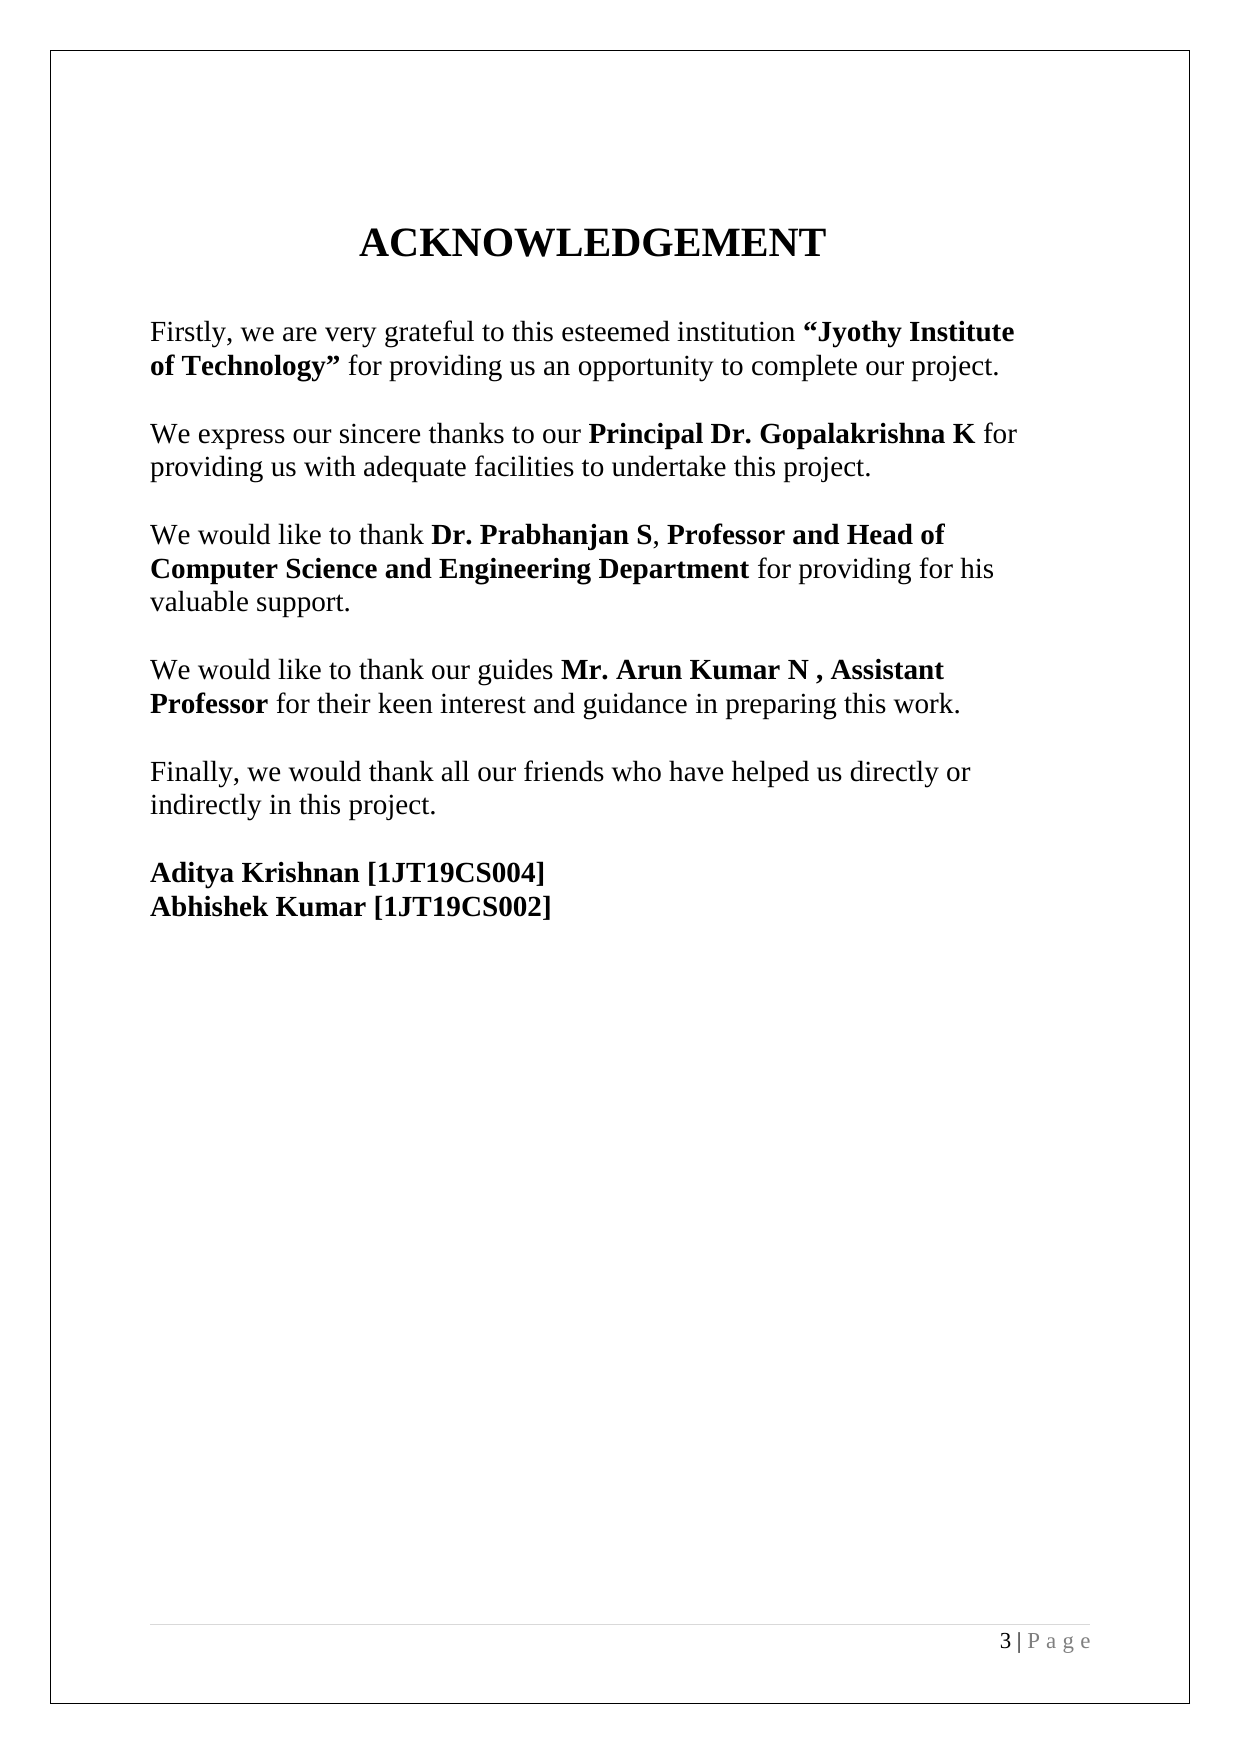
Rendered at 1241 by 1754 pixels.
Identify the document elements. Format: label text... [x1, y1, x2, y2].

text Aditya Krishnan [1JT19CS004] [150, 855, 1035, 889]
text Abhishek Kumar [1JT19CS002] [150, 889, 1035, 923]
text Finally, we would thank all our friends who have helped us directly or indirectly in this project. [150, 754, 1035, 821]
text We express our sincere thanks to our Principal Dr. Gopalakrishna K for providing us with adequate facilities to undertake this project. [150, 416, 1035, 483]
text Firstly, we are very grateful to this esteemed institution “Jyothy Institute of Technology” for providing us an opportunity to complete our project. [150, 314, 1035, 382]
text We would like to thank Dr. Prabhanjan S, Professor and Head of Computer Science and Engineering Department for providing for his valuable support. [150, 517, 1035, 618]
text ACKNOWLEDGEMENT [150, 218, 1035, 266]
text We would like to thank our guides Mr. Arun Kumar N , Assistant Professor for their keen interest and guidance in preparing this work. [150, 652, 1035, 719]
